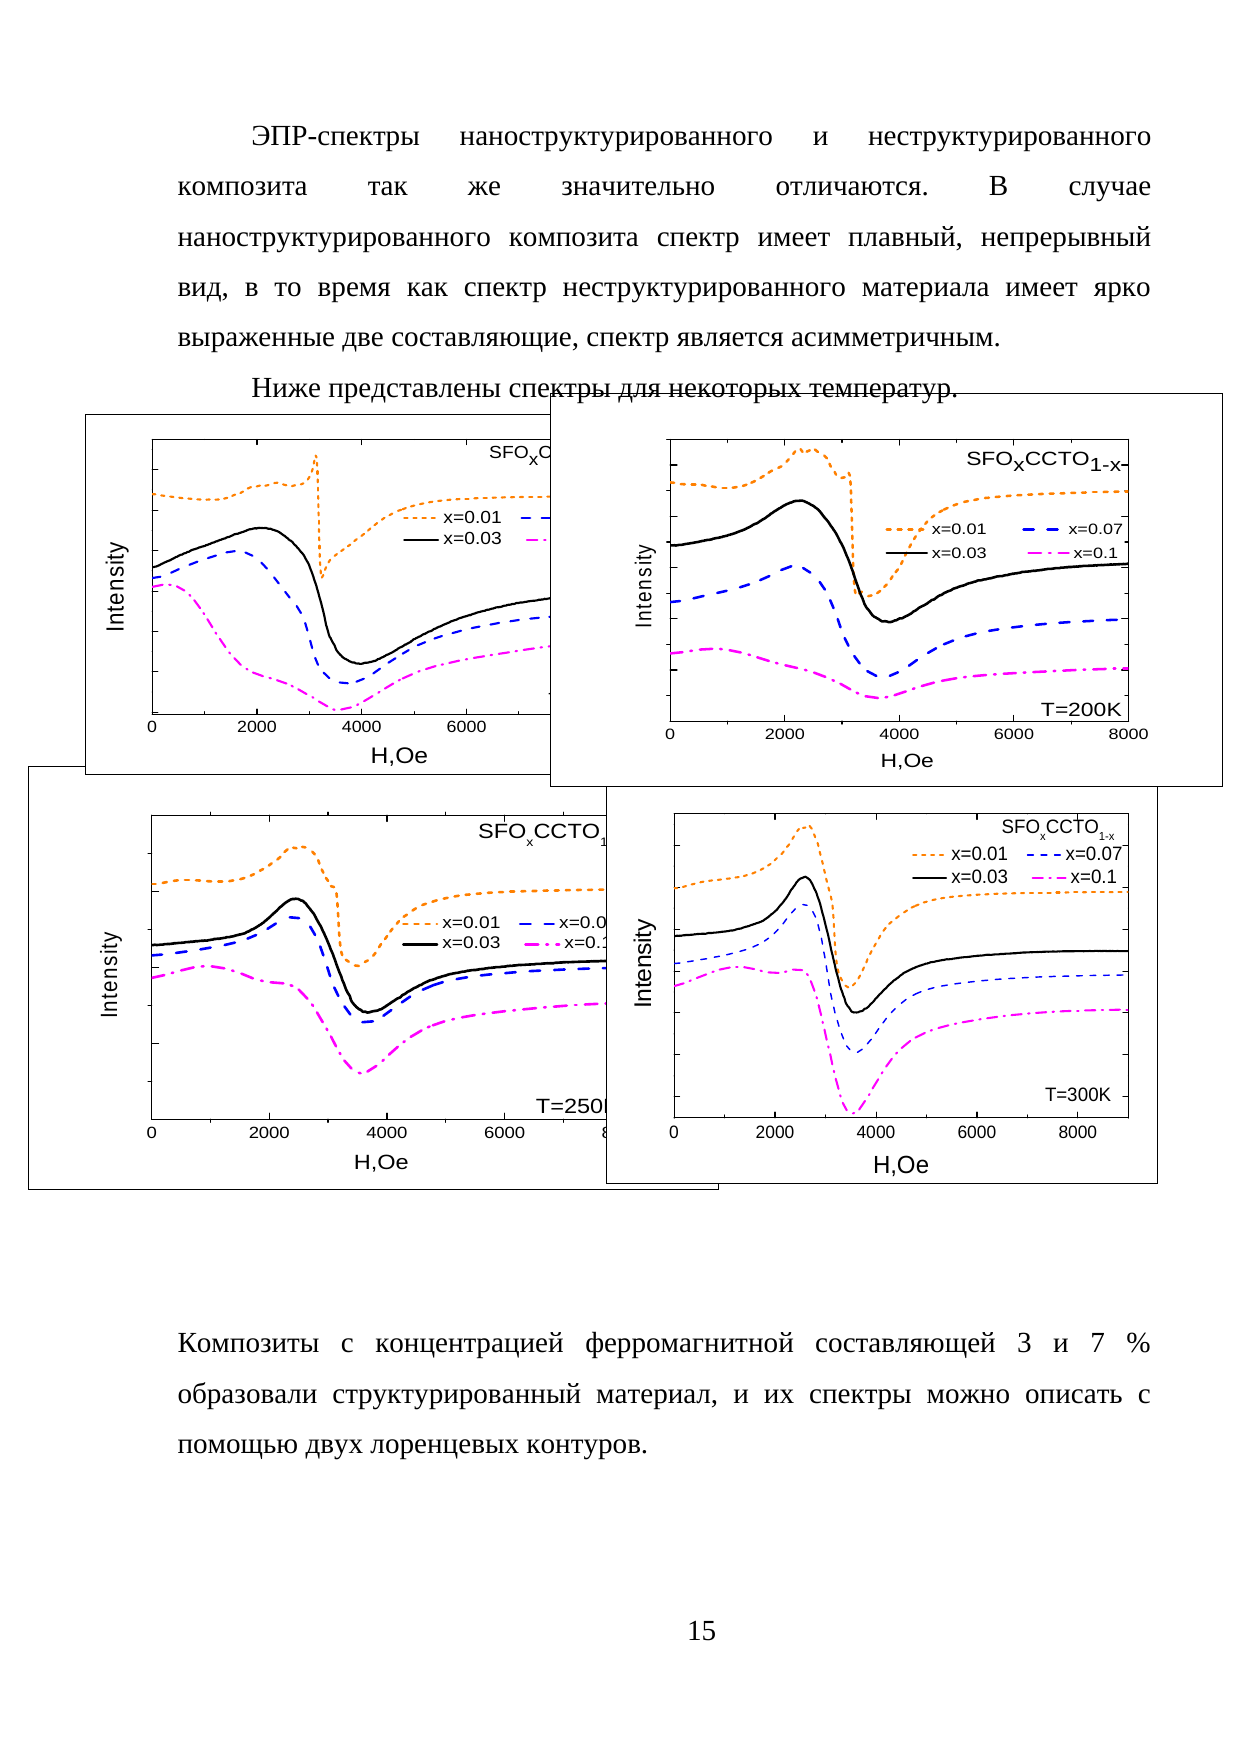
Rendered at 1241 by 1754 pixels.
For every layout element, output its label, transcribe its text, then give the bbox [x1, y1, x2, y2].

text Ниже представлены спектры для некоторых температур. [177, 370, 1152, 403]
text Композиты с концентрацией ферромагнитной составляющей 3 и 7 % образовали структурированный материал, и их спектры можно описать с помощью двух лоренцевых контуров. [177, 1326, 1152, 1460]
text ЭПР-спектры наноструктурированного и неструктурированного композита так же значительно отличаются. В случае наноструктурированного композита спектр имеет плавный, непрерывный вид, в то время как спектр неструктурированного материала имеет ярко выраженные две составляющие, спектр является асимметричным. [177, 118, 1152, 353]
